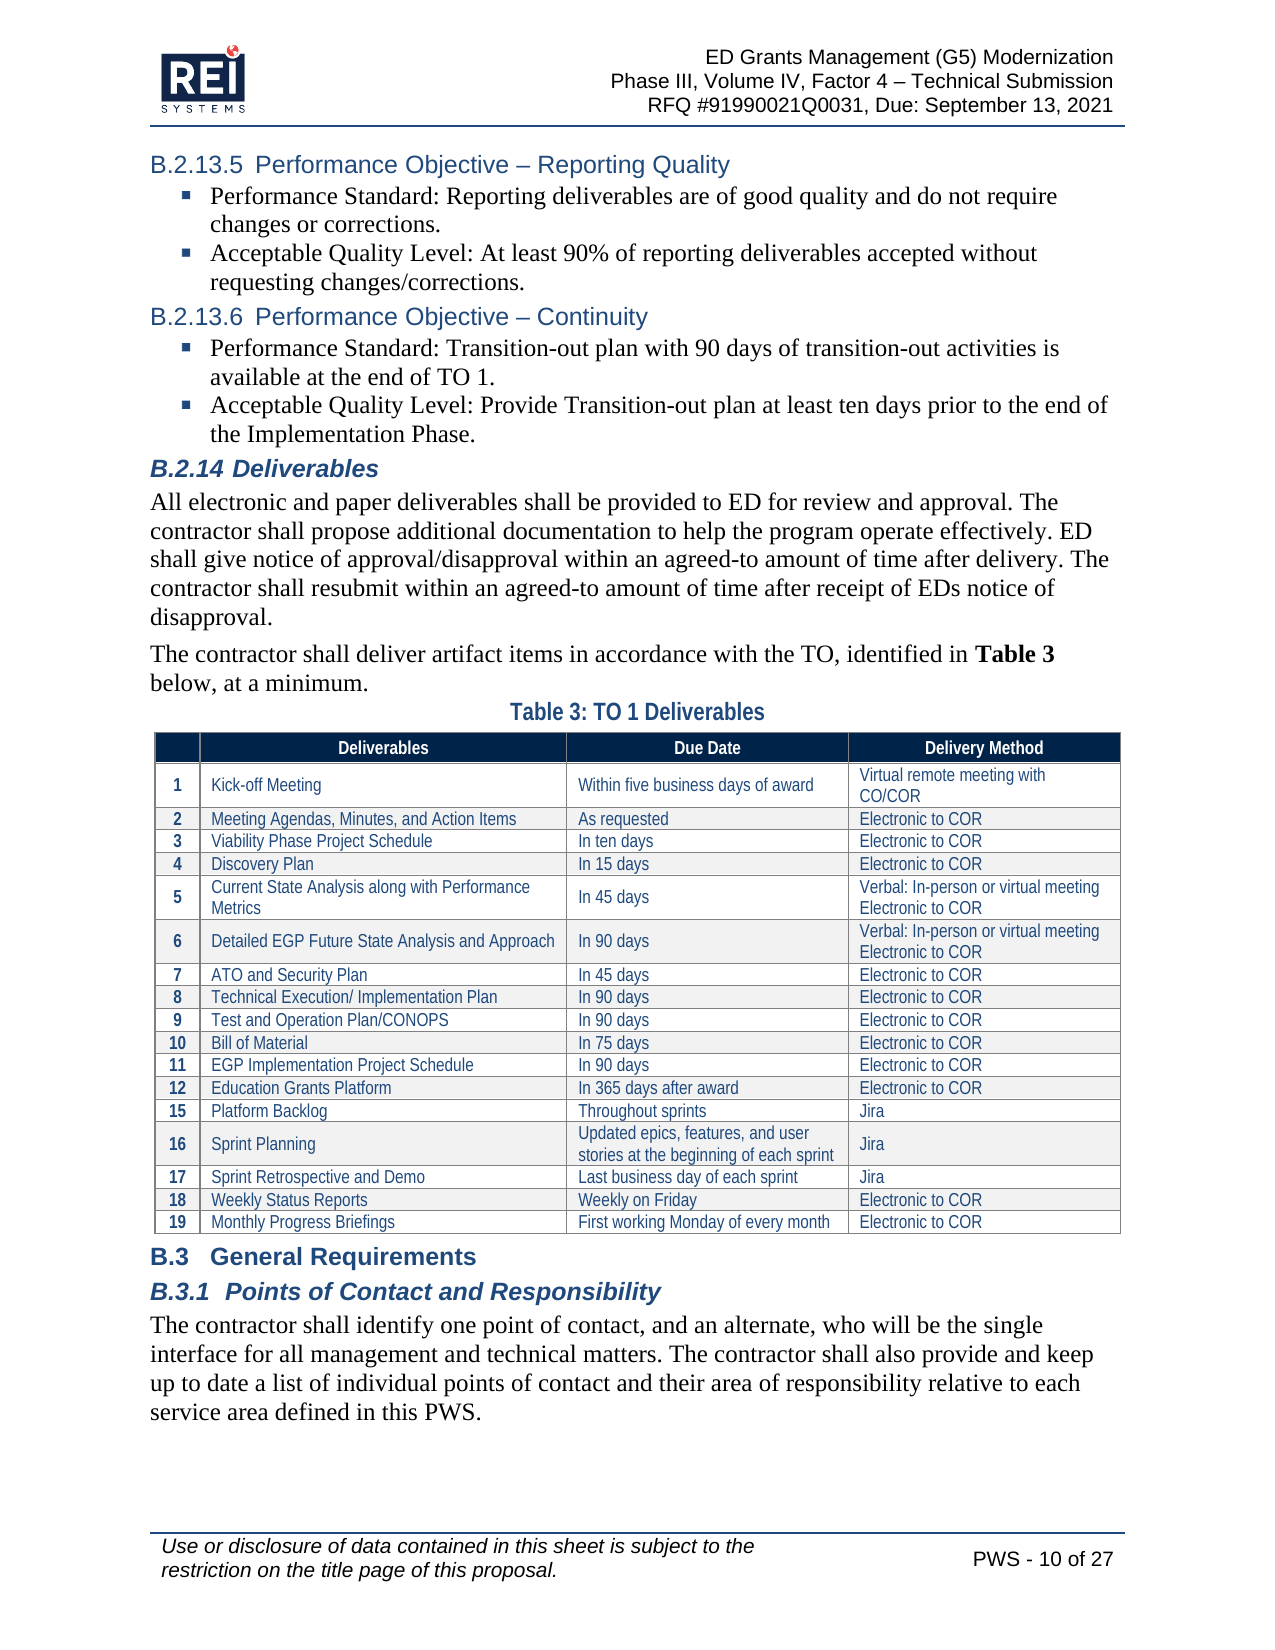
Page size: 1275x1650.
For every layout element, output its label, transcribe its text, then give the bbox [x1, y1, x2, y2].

table_header Deliverables [201, 733, 566, 762]
table_cell First working Monday of every month [567, 1211, 848, 1233]
table_cell Throughout sprints [567, 1100, 848, 1121]
table_cell As requested [567, 808, 848, 829]
table_cell In 90 days [567, 1054, 848, 1076]
table_cell Electronic to COR [849, 830, 1120, 852]
table_cell 15 [156, 1100, 199, 1121]
subtitle General Requirements [150, 1242, 1125, 1271]
table_cell Last business day of each sprint [567, 1166, 848, 1188]
table_cell In 365 days after award [567, 1077, 848, 1098]
table_cell 18 [156, 1189, 199, 1210]
table_cell In 45 days [567, 964, 848, 985]
table_cell 19 [156, 1211, 199, 1233]
table_cell 10 [156, 1032, 199, 1053]
table_cell 1 [156, 764, 199, 807]
table_cell 11 [156, 1054, 199, 1076]
table_header Due Date [567, 733, 848, 762]
table_cell 2 [156, 808, 199, 829]
text Performance Standard: Transition-out plan with 90 days of transition-out activities is available at the end of TO 1. [180, 333, 1125, 390]
table_cell In 75 days [567, 1032, 848, 1053]
subtitle Performance Objective – Reporting Quality [150, 150, 1125, 179]
table_cell EGP Implementation Project Schedule [201, 1054, 566, 1076]
table_cell 9 [156, 1009, 199, 1031]
text Performance Standard: Reporting deliverables are of good quality and do not require changes or corrections. [180, 181, 1125, 238]
table_cell 17 [156, 1166, 199, 1188]
table_cell Electronic to COR [849, 1077, 1120, 1098]
table_cell Jira [849, 1100, 1120, 1121]
subtitle Points of Contact and Responsibility [150, 1277, 1125, 1306]
table_cell Education Grants Platform [201, 1077, 566, 1098]
table_cell ATO and Security Plan [201, 964, 566, 985]
table_cell Electronic to COR [849, 1189, 1120, 1210]
table_cell 12 [156, 1077, 199, 1098]
table_cell Electronic to COR [849, 1009, 1120, 1031]
table_cell In 90 days [567, 920, 848, 963]
table_cell 7 [156, 964, 199, 985]
table_cell In 90 days [567, 1009, 848, 1031]
text Acceptable Quality Level: Provide Transition-out plan at least ten days prior to the end of the Implementation Phase. [180, 390, 1125, 448]
table_cell Verbal: In-person or virtual meeting Electronic to COR [849, 876, 1120, 919]
table_cell Kick-off Meeting [201, 764, 566, 807]
table_cell Current State Analysis along with Performance Metrics [201, 876, 566, 919]
text The contractor shall identify one point of contact, and an alternate, who will be the single interface for all management and technical matters. The contractor shall also provide and keep up to date a list of individual points of contact and their area of responsibility relative to each service area defined in this PWS. [150, 1310, 1125, 1425]
table_cell Sprint Planning [201, 1122, 566, 1165]
table_cell Jira [849, 1166, 1120, 1188]
table_cell Discovery Plan [201, 853, 566, 874]
table_cell Electronic to COR [849, 808, 1120, 829]
table_cell Verbal: In-person or virtual meeting Electronic to COR [849, 920, 1120, 963]
table_header Delivery Method [849, 733, 1120, 762]
table_cell 5 [156, 876, 199, 919]
table_cell Updated epics, features, and user stories at the beginning of each sprint [567, 1122, 848, 1165]
table_header [156, 733, 199, 762]
table_cell 16 [156, 1122, 199, 1165]
table_cell Sprint Retrospective and Demo [201, 1166, 566, 1188]
subtitle Deliverables [150, 454, 1125, 483]
table_cell Platform Backlog [201, 1100, 566, 1121]
table_cell Electronic to COR [849, 986, 1120, 1008]
table_cell Monthly Progress Briefings [201, 1211, 566, 1233]
table_cell Virtual remote meeting with CO/COR [849, 764, 1120, 807]
table_cell In 15 days [567, 853, 848, 874]
table_cell Weekly Status Reports [201, 1189, 566, 1210]
table_cell Electronic to COR [849, 853, 1120, 874]
table_cell Detailed EGP Future State Analysis and Approach [201, 920, 566, 963]
table_cell Jira [849, 1122, 1120, 1165]
table_cell Electronic to COR [849, 1032, 1120, 1053]
subtitle Performance Objective – Continuity [150, 302, 1125, 331]
table_cell Electronic to COR [849, 1211, 1120, 1233]
table_cell In 45 days [567, 876, 848, 919]
table_cell Viability Phase Project Schedule [201, 830, 566, 852]
table_cell Electronic to COR [849, 1054, 1120, 1076]
table_cell Test and Operation Plan/CONOPS [201, 1009, 566, 1031]
table_cell In 90 days [567, 986, 848, 1008]
table_cell 6 [156, 920, 199, 963]
table_cell 8 [156, 986, 199, 1008]
text The contractor shall deliver artifact items in accordance with the TO, identified in Table 3 below, at a minimum. [150, 639, 1125, 697]
table_cell Electronic to COR [849, 964, 1120, 985]
table_cell 4 [156, 853, 199, 874]
table_cell Weekly on Friday [567, 1189, 848, 1210]
table_cell Bill of Material [201, 1032, 566, 1053]
table_cell Within five business days of award [567, 764, 848, 807]
table_cell Meeting Agendas, Minutes, and Action Items [201, 808, 566, 829]
text All electronic and paper deliverables shall be provided to ED for review and approval. The contractor shall propose additional documentation to help the program operate effectively. ED shall give notice of approval/disapproval within an agreed-to amount of time after delivery. The contractor shall resubmit within an agreed-to amount of time after receipt of EDs notice of disapproval. [150, 487, 1125, 631]
picture [161, 45, 245, 113]
table_cell In ten days [567, 830, 848, 852]
table_cell Technical Execution/ Implementation Plan [201, 986, 566, 1008]
text Acceptable Quality Level: At least 90% of reporting deliverables accepted without requesting changes/corrections. [180, 238, 1125, 296]
table_cell 3 [156, 830, 199, 852]
